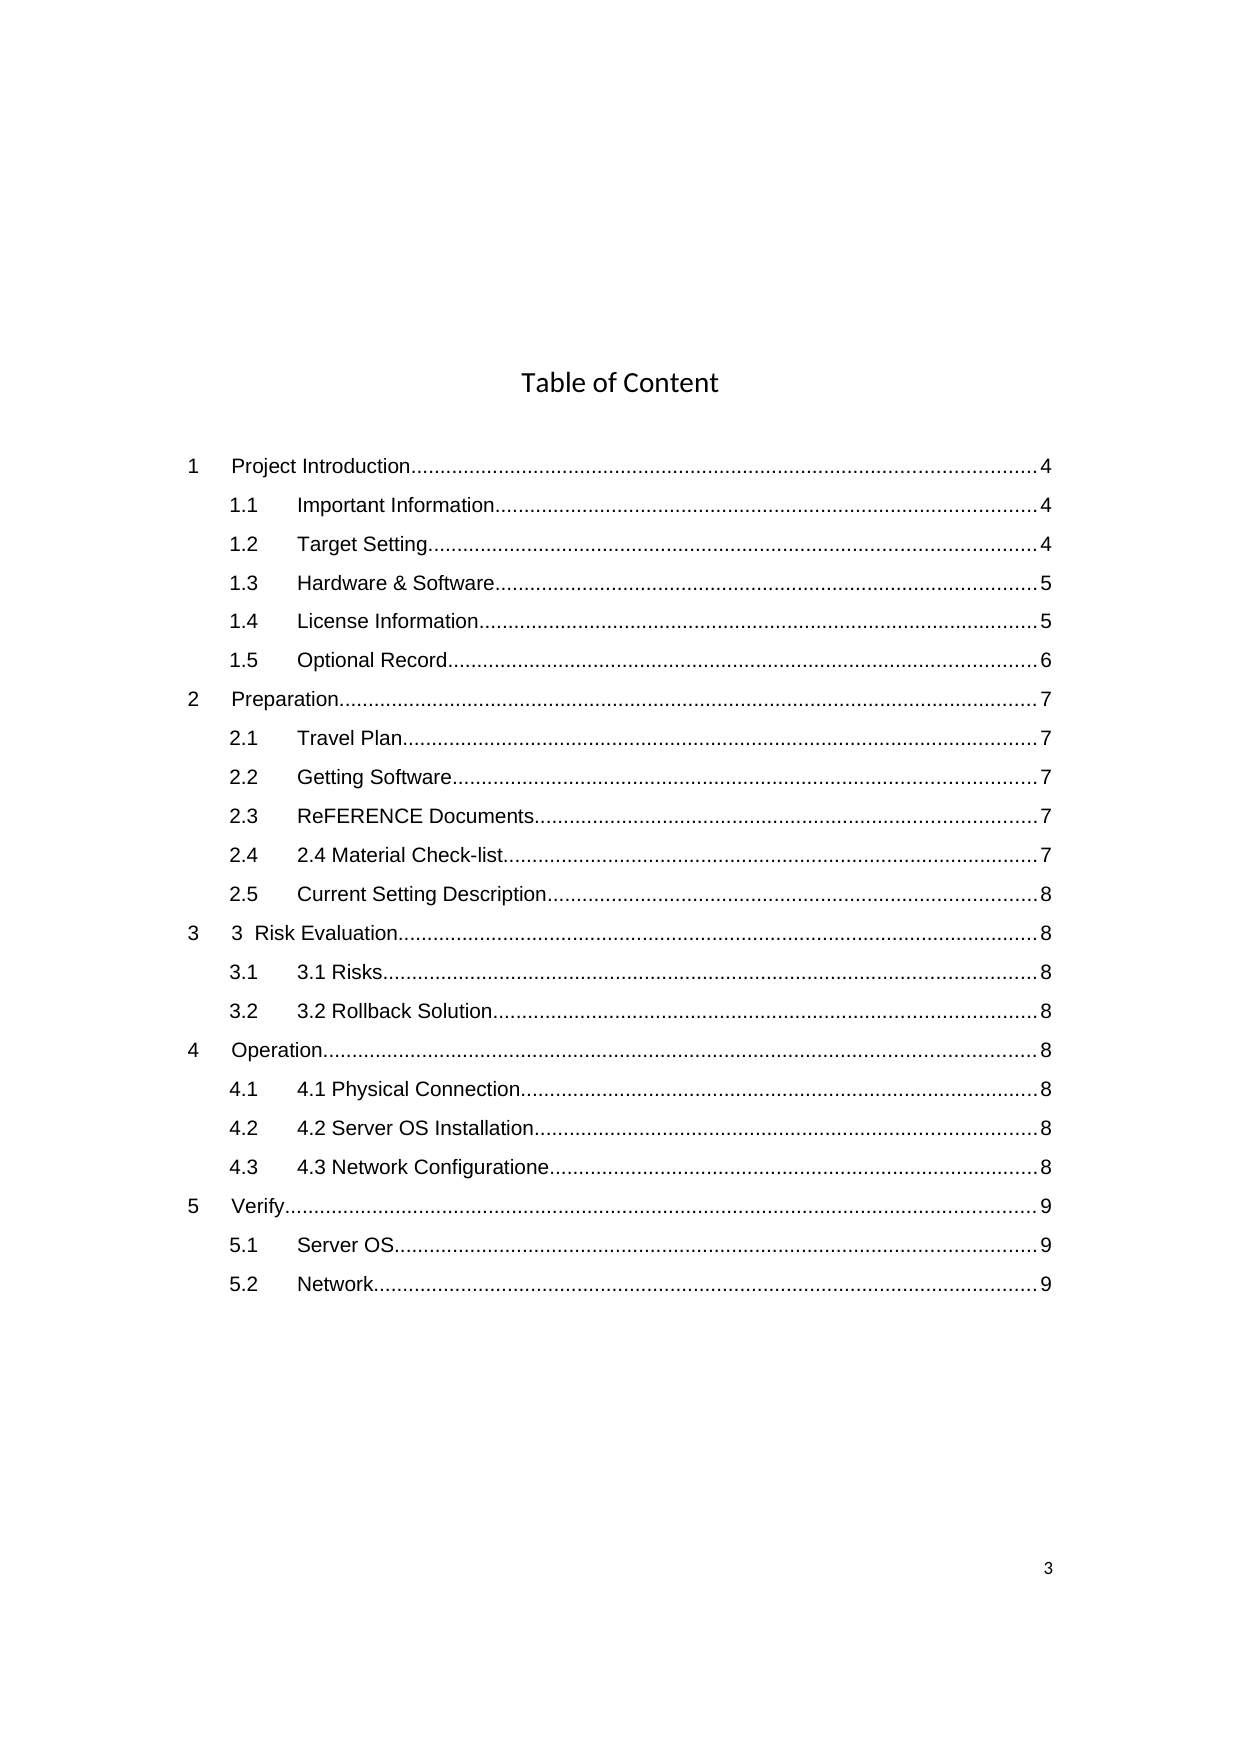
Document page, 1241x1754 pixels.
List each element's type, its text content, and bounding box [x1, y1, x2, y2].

text 3.2 3.2 Rollback Solution 8 [229, 999, 1053, 1023]
text 1 Project Introduction 4 [187, 453, 1053, 477]
text 1.1 Important Information 4 [229, 492, 1053, 516]
text 2.4 2.4 Material Check-list 7 [229, 843, 1053, 867]
text 1.3 Hardware & Software 5 [229, 570, 1053, 594]
text 1.4 License Information 5 [229, 609, 1053, 633]
text 4.3 4.3 Network Configuratione 8 [229, 1155, 1053, 1179]
text 2 Preparation 7 [187, 687, 1053, 711]
text 1.2 Target Setting 4 [229, 531, 1053, 555]
text 4 Operation 8 [187, 1038, 1053, 1062]
text 4.1 4.1 Physical Connection 8 [229, 1077, 1053, 1101]
text 2.3 ReFERENCE Documents 7 [229, 804, 1053, 828]
text 1.5 Optional Record 6 [229, 648, 1053, 672]
text 3.1 3.1 Risks 8 [229, 960, 1053, 984]
text 3 3 Risk Evaluation 8 [187, 921, 1053, 945]
text 5 Verify 9 [187, 1194, 1053, 1218]
text 2.1 Travel Plan 7 [229, 726, 1053, 750]
text Table of Content [187, 350, 1053, 415]
text 2.2 Getting Software 7 [229, 765, 1053, 789]
text 4.2 4.2 Server OS Installation 8 [229, 1116, 1053, 1140]
text 5.2 Network 9 [229, 1272, 1053, 1296]
text 2.5 Current Setting Description 8 [229, 882, 1053, 906]
text 5.1 Server OS 9 [229, 1233, 1053, 1257]
